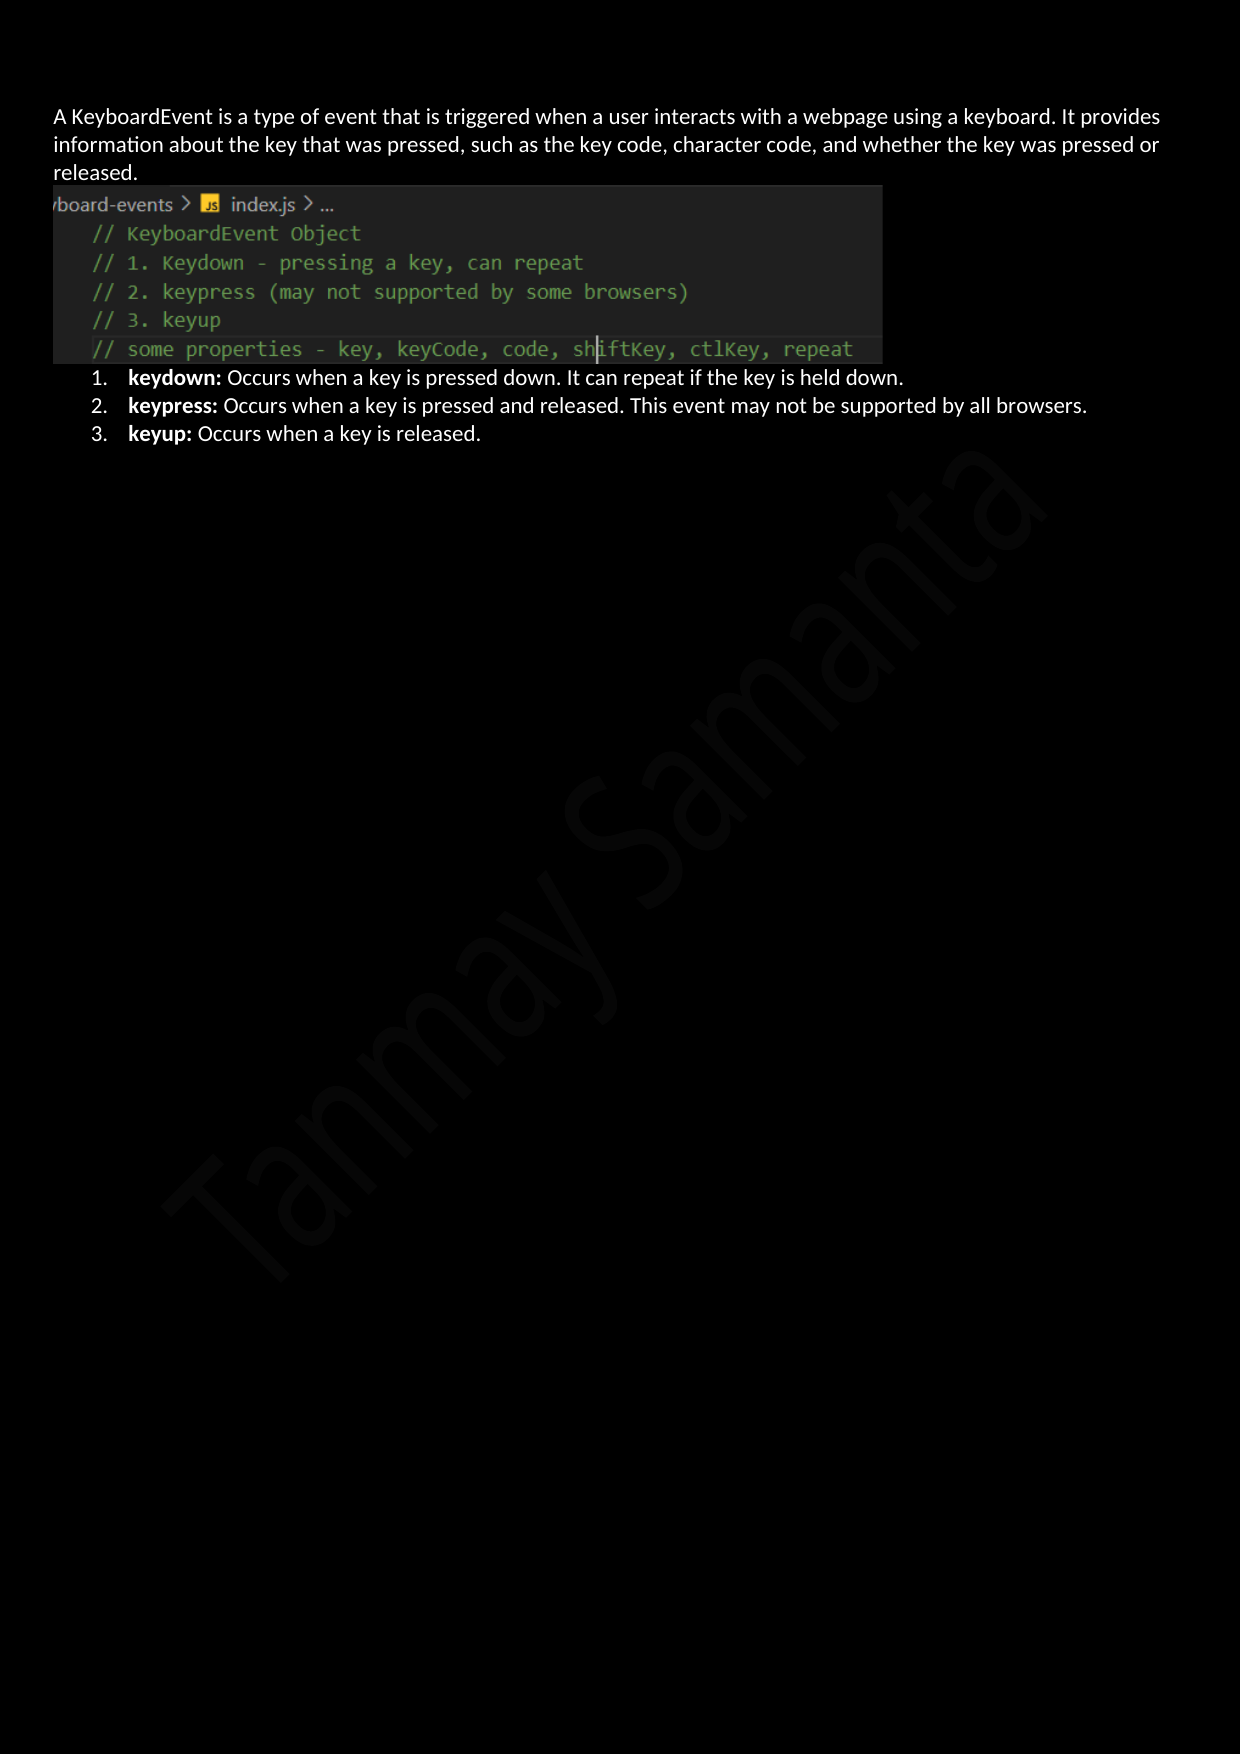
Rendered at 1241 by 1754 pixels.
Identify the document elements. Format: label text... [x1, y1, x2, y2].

list keyup: Occurs when a key is released. [91, 419, 1187, 447]
list keypress: Occurs when a key is pressed and released. This event may not be supported by all browsers. [91, 391, 1187, 419]
list keydown: Occurs when a key is pressed down. It can repeat if the key is held down. [91, 363, 1187, 391]
picture [53, 185, 883, 364]
text A KeyboardEvent is a type of event that is triggered when a user interacts with a webpage using a keyboard. It provides information about the key that was pressed, such as the key code, character code, and whether the key was pressed or released. [53, 102, 1187, 186]
